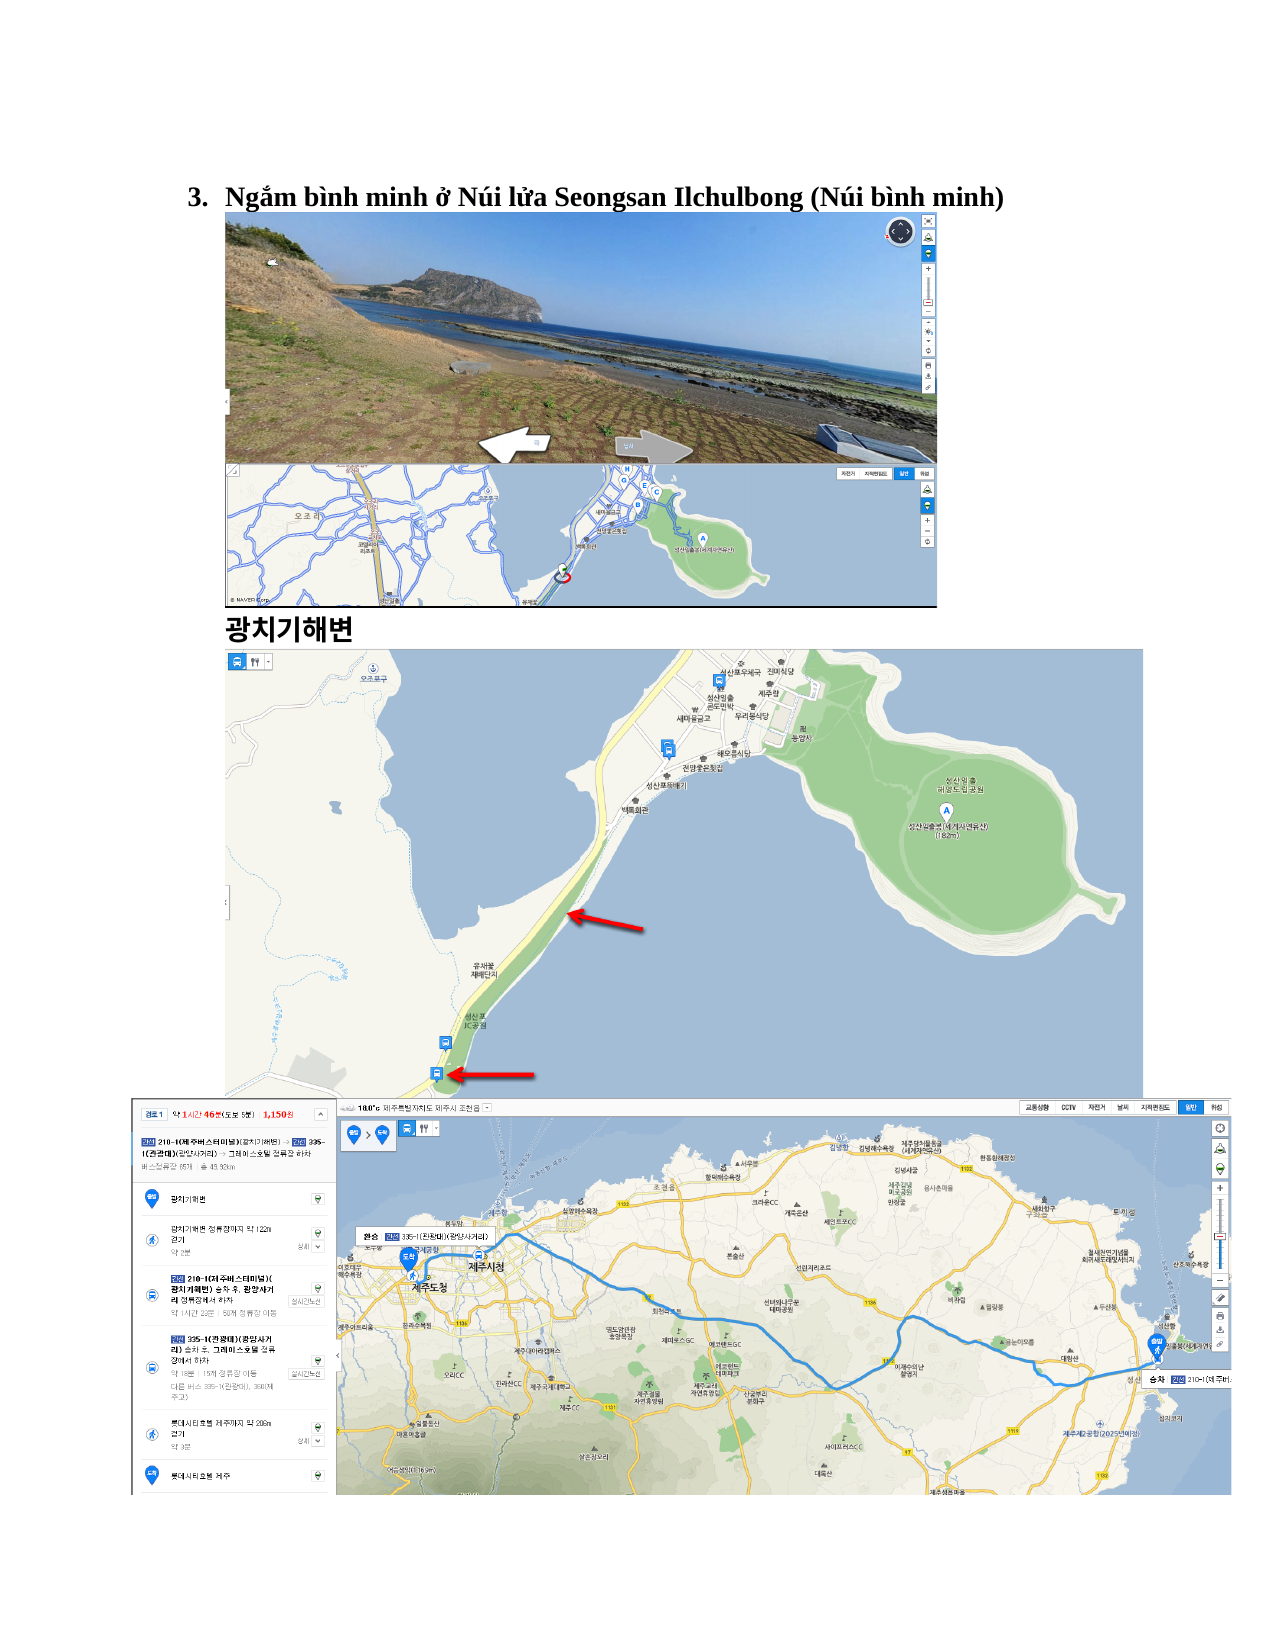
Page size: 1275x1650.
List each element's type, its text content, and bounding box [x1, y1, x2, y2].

picture [225, 212, 938, 608]
picture [131, 648, 1232, 1495]
list Ngắm bình minh ở Núi lửa Seongsan Ilchulbong (Núi bình minh) [187, 180, 1125, 213]
list 광치기해변 [225, 608, 1125, 648]
